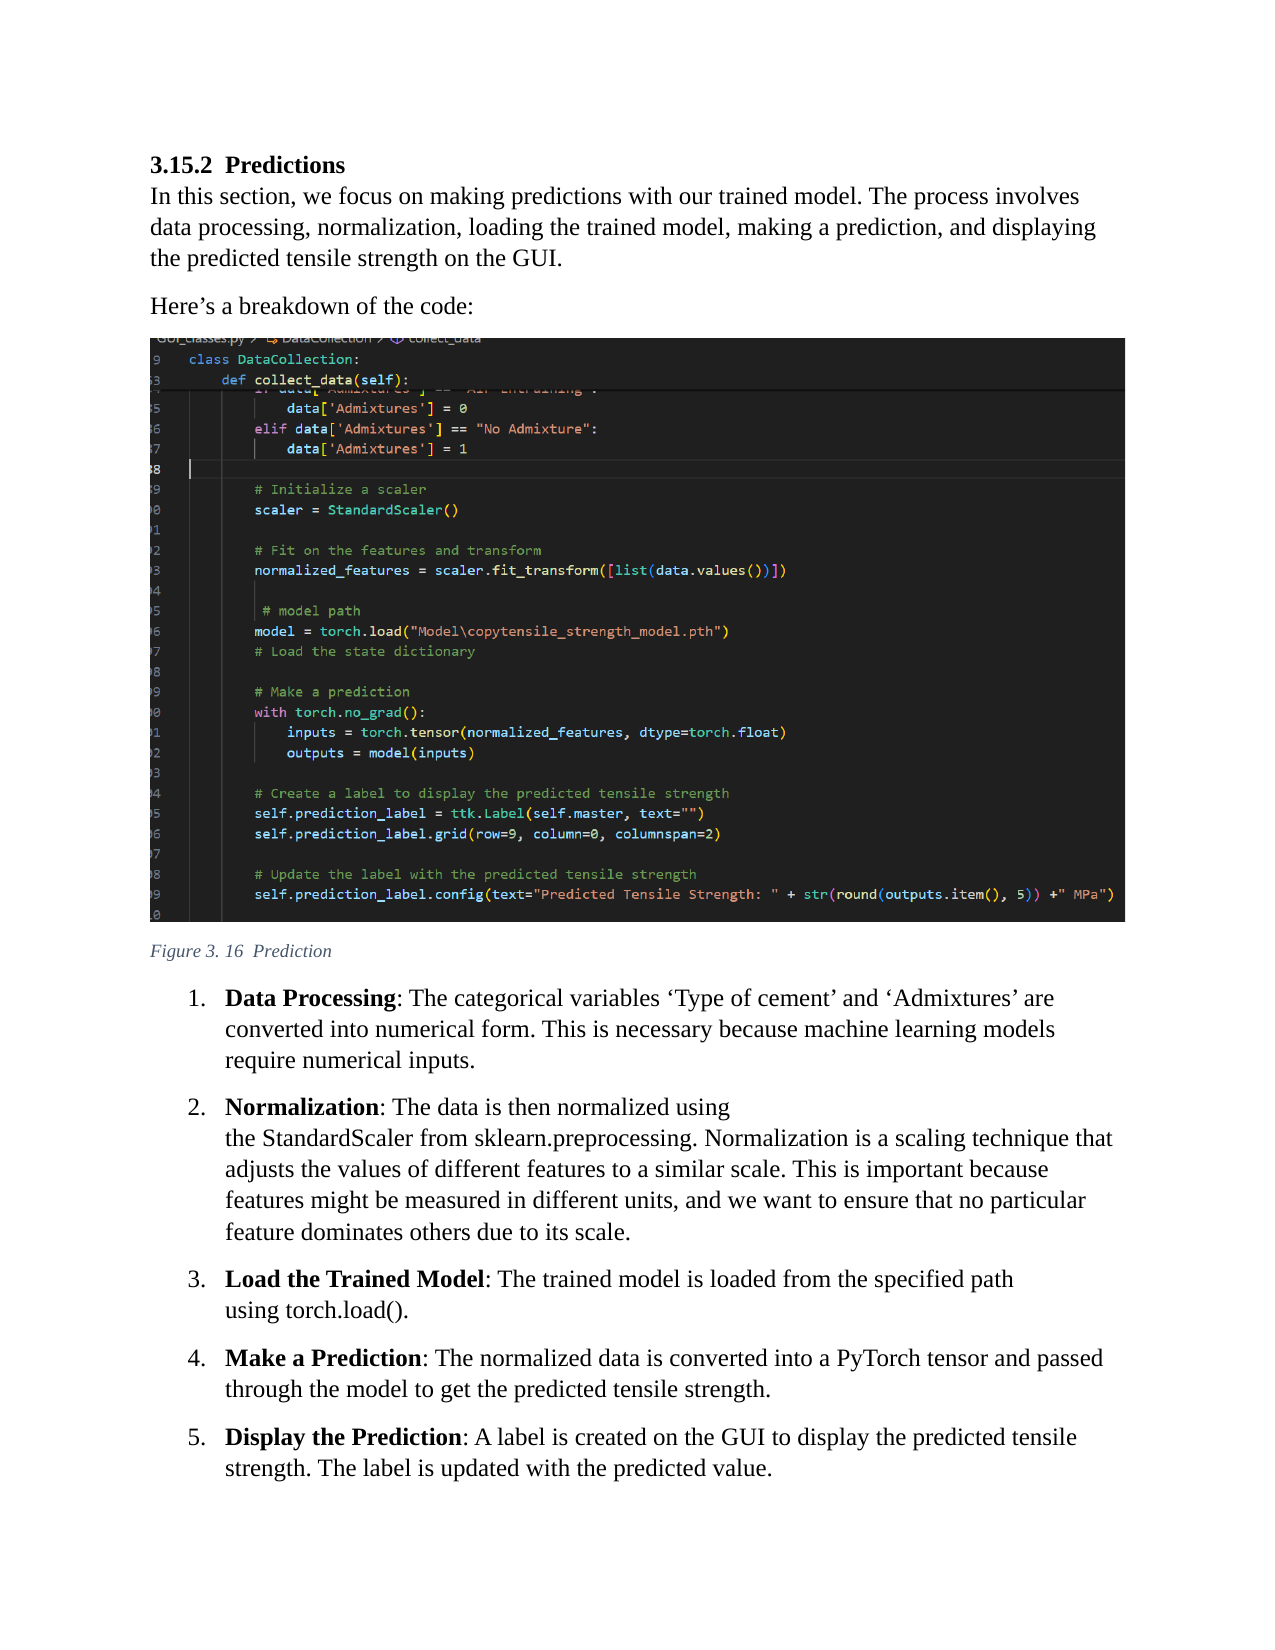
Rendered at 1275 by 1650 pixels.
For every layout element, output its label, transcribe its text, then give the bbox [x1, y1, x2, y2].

text Figure 3. 16 Prediction [150, 940, 1125, 962]
list Normalization: The data is then normalized using the StandardScaler from sklearn.preprocessing. Normalization is a scaling technique that adjusts the values of different features to a similar scale. This is important because features might be measured in different units, and we want to ensure that no particular feature dominates others due to its scale. [187, 1092, 1125, 1245]
list Make a Prediction: The normalized data is converted into a PyTorch tensor and passed through the model to get the predicted tensile strength. [187, 1343, 1125, 1403]
text Here’s a breakdown of the code: [150, 291, 1125, 319]
list Load the Trained Model: The trained model is loaded from the specified path using torch.load(). [187, 1264, 1125, 1324]
list Data Processing: The categorical variables ‘Type of cement’ and ‘Admixtures’ are converted into numerical form. This is necessary because machine learning models require numerical inputs. [187, 983, 1125, 1073]
list Display the Prediction: A label is created on the GUI to display the predicted tensile strength. The label is updated with the predicted value. [187, 1422, 1125, 1482]
text In this section, we focus on making predictions with our trained model. The process involves data processing, normalization, loading the trained model, making a prediction, and displaying the predicted tensile strength on the GUI. [150, 181, 1125, 272]
subtitle 3.15.2 Predictions [150, 150, 1125, 179]
picture [150, 338, 1125, 922]
